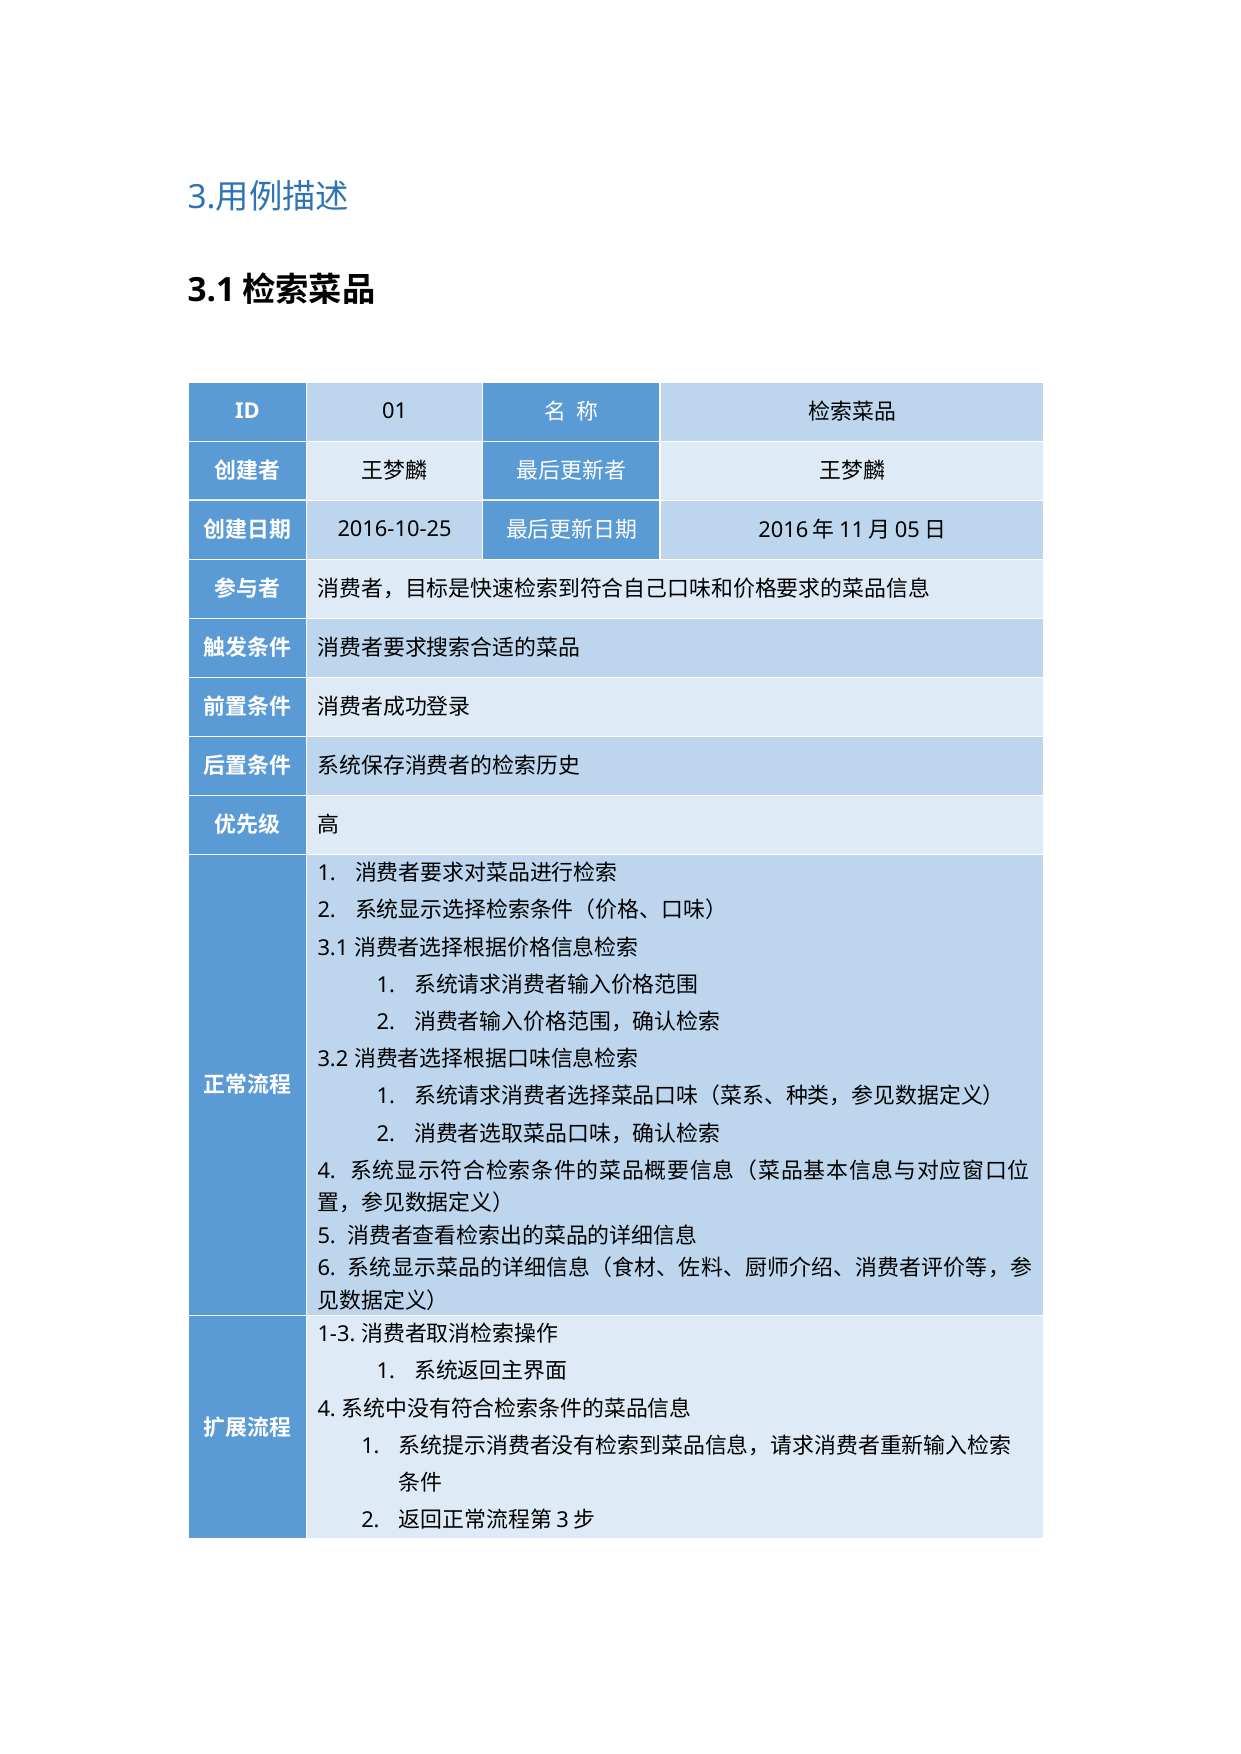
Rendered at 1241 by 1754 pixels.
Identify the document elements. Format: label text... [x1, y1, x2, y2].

table_cell 高 [307, 796, 1043, 854]
table_header ID [189, 383, 306, 441]
table_cell 1-3. 消费者取消检索操作 系统返回主界面 4. 系统中没有符合检索条件的菜品信息 系统提示消费者没有检索到菜品信息，请求消费者重新输入检索条件 返回正常流程第3步 [307, 1316, 1043, 1538]
table_cell 创建日期 [189, 501, 306, 559]
table_cell 消费者成功登录 [307, 678, 1043, 736]
table_cell 扩展流程 [189, 1316, 306, 1538]
table_cell 前置条件 [189, 678, 306, 736]
table_cell 最后更新日期 [483, 501, 659, 559]
table_cell 创建者 [189, 442, 306, 499]
table_cell 参与者 [189, 560, 306, 618]
table_cell 优先级 [189, 796, 306, 854]
table_cell 2016年11月05日 [661, 501, 1043, 559]
table_header 检索菜品 [661, 383, 1043, 441]
table_cell 触发条件 [189, 619, 306, 677]
table_cell 2016-10-25 [307, 501, 482, 559]
table_cell 王梦麟 [661, 442, 1043, 499]
subtitle 3.用例描述 [187, 162, 1053, 227]
table_cell 正常流程 [189, 855, 306, 1315]
table_header 01 [307, 383, 482, 441]
table_cell 消费者，目标是快速检索到符合自己口味和价格要求的菜品信息 [307, 560, 1043, 618]
table_cell 王梦麟 [307, 442, 482, 499]
table_cell 最后更新者 [483, 442, 659, 499]
table_cell 消费者要求对菜品进行检索 系统显示选择检索条件（价格、口味） 3.1 消费者选择根据价格信息检索 系统请求消费者输入价格范围 消费者输入价格范围，确认检索 3.2 消费者选择根据口味信息检索 系统请求消费者选择菜品口味（菜系、种类，参见数据定义） 消费者选取菜品口味，确认检索 4. 系统显示符合检索条件的菜品概要信息（菜品基本信息与对应窗口位置，参见数据定义） 5. 消费者查看检索出的菜品的详细信息 6. 系统显示菜品的详细信息（食材、佐料、厨师介绍、消费者评价等，参见数据定义） [307, 855, 1043, 1315]
table_cell 系统保存消费者的检索历史 [307, 737, 1043, 795]
table_cell 后置条件 [189, 737, 306, 795]
subtitle 3.1检索菜品 [187, 254, 1053, 319]
table_header 名 称 [483, 383, 659, 441]
table_cell 消费者要求搜索合适的菜品 [307, 619, 1043, 677]
